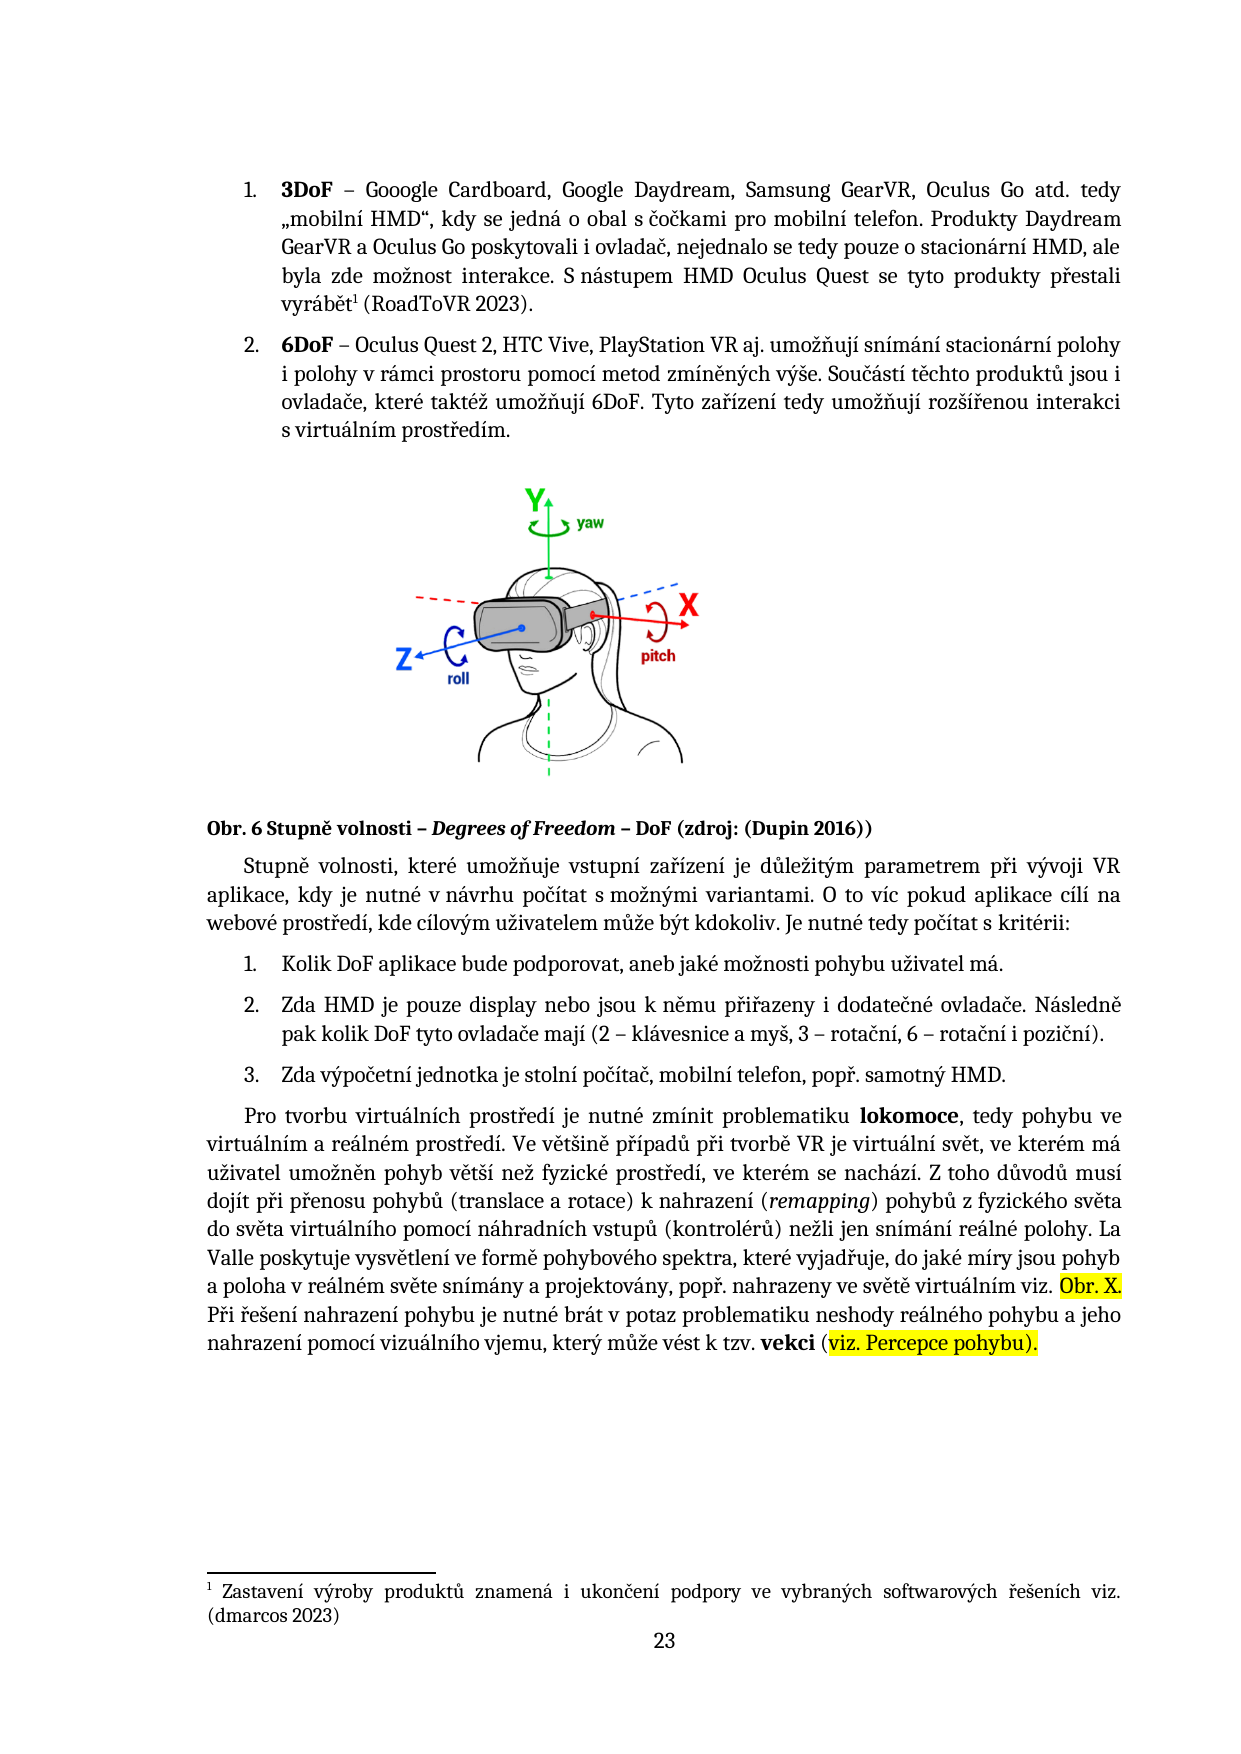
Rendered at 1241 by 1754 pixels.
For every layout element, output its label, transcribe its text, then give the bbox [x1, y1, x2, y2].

list Kolik DoF aplikace bude podporovat, aneb jaké možnosti pohybu uživatel má. [244, 951, 1122, 977]
text Obr. 6 Stupně volnosti – Degrees of Freedom – DoF (zdroj: (Dupin 2016)) [207, 817, 1122, 841]
text Pro tvorbu virtuálních prostředí je nutné zmínit problematiku lokomoce, tedy pohybu ve virtuálním a reálném prostředí. Ve většině případů při tvorbě VR je virtuální svět, ve kterém má uživatel umožněn pohyb větší než fyzické prostředí, ve kterém se nachází. Z toho důvodů musí dojít při přenosu pohybů (translace a rotace) k nahrazení (remapping) pohybů z fyzického světa do světa virtuálního pomocí náhradních vstupů (kontrolérů) nežli jen snímání reálné polohy. La Valle poskytuje vysvětlení ve formě pohybového spektra, které vyjadřuje, do jaké míry jsou pohyb a poloha v reálném světe snímány a projektovány, popř. nahrazeny ve světě virtuálním viz. Obr. X. Při řešení nahrazení pohybu je nutné brát v potaz problematiku neshody reálného pohybu a jeho nahrazení pomocí vizuálního vjemu, který může vést k tzv. vekci (viz. Percepce pohybu). [207, 1102, 1122, 1356]
list 3DoF – Gooogle Cardboard, Google Daydream, Samsung GearVR, Oculus Go atd. tedy „mobilní HMD“, kdy se jedná o obal s čočkami pro mobilní telefon. Produkty Daydream GearVR a Oculus Go poskytovali i ovladač, nejednalo se tedy pouze o stacionární HMD, ale byla zde možnost interakce. S nástupem HMD Oculus Quest se tyto produkty přestali vyrábět (RoadToVR 2023). [244, 177, 1122, 317]
list 6DoF – Oculus Quest 2, HTC Vive, PlayStation VR aj. umožňují snímání stacionární polohy i polohy v rámci prostoru pomocí metod zmíněných výše. Součástí těchto produktů jsou i ovladače, které taktéž umožňují 6DoF. Tyto zařízení tedy umožňují rozšířenou interakci s virtuálním prostředím. [244, 332, 1122, 443]
list Zda HMD je pouze display nebo jsou k němu přiřazeny i dodatečné ovladače. Následně pak kolik DoF tyto ovladače mají (2 – klávesnice a myš, 3 – rotační, 6 – rotační i poziční). [244, 992, 1122, 1047]
picture [243, 458, 868, 803]
text Stupně volnosti, které umožňuje vstupní zařízení je důležitým parametrem při vývoji VR aplikace, kdy je nutné v návrhu počítat s možnými variantami. O to víc pokud aplikace cílí na webové prostředí, kde cílovým uživatelem může být kdokoliv. Je nutné tedy počítat s kritérii: [207, 853, 1122, 937]
list Zda výpočetní jednotka je stolní počítač, mobilní telefon, popř. samotný HMD. [244, 1061, 1122, 1088]
